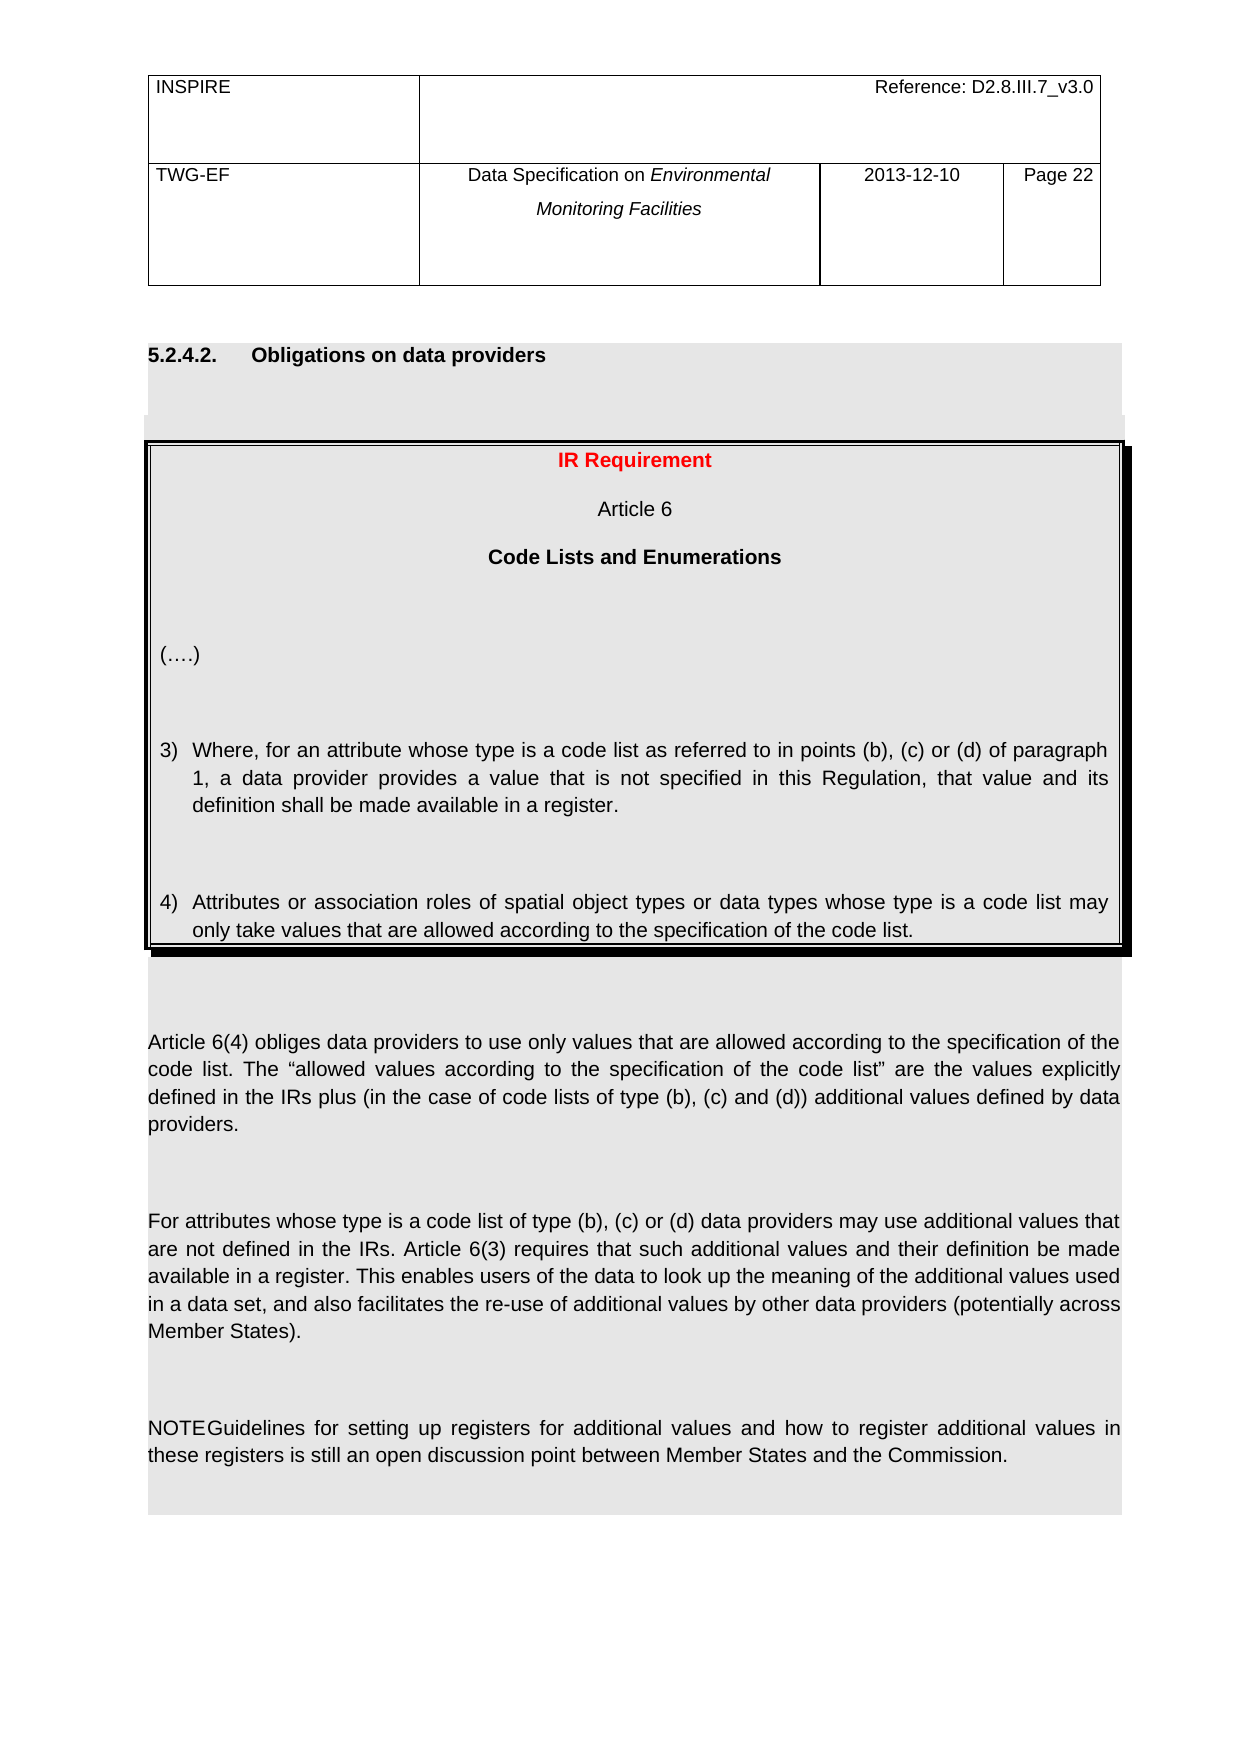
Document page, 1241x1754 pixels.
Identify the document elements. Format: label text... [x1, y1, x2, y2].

text IR Requirement [151, 446, 1119, 472]
text 3) Where, for an attribute whose type is a code list as referred to in points (b), (c) or (d) of paragraph 1, a data provider provides a value that is not specified in this Regulation, that value and its definition shall be made available in a register. [151, 729, 1119, 817]
text NOTE Guidelines for setting up registers for additional values and how to register additional values in these registers is still an open discussion point between Member States and the Commission. [148, 1416, 1122, 1467]
subtitle Obligations on data providers [148, 343, 1122, 367]
text (….) [151, 633, 1119, 666]
text For attributes whose type is a code list of type (b), (c) or (d) data providers may use additional values that are not defined in the IRs. Article 6(3) requires that such additional values and their definition be made available in a register. This enables users of the data to look up the meaning of the additional values used in a data set, and also facilitates the re-use of additional values by other data providers (potentially across Member States). [148, 1209, 1122, 1343]
text Code Lists and Enumerations [151, 536, 1119, 569]
text Article 6(4) obliges data providers to use only values that are allowed according to the specification of the code list. The “allowed values according to the specification of the code list” are the values explicitly defined in the IRs plus (in the case of code lists of type (b), (c) and (d)) additional values defined by data providers. [148, 1030, 1122, 1136]
text Article 6 [151, 488, 1119, 521]
text 4) Attributes or association roles of spatial object types or data types whose type is a code list may only take values that are allowed according to the specification of the code list. [151, 881, 1119, 943]
